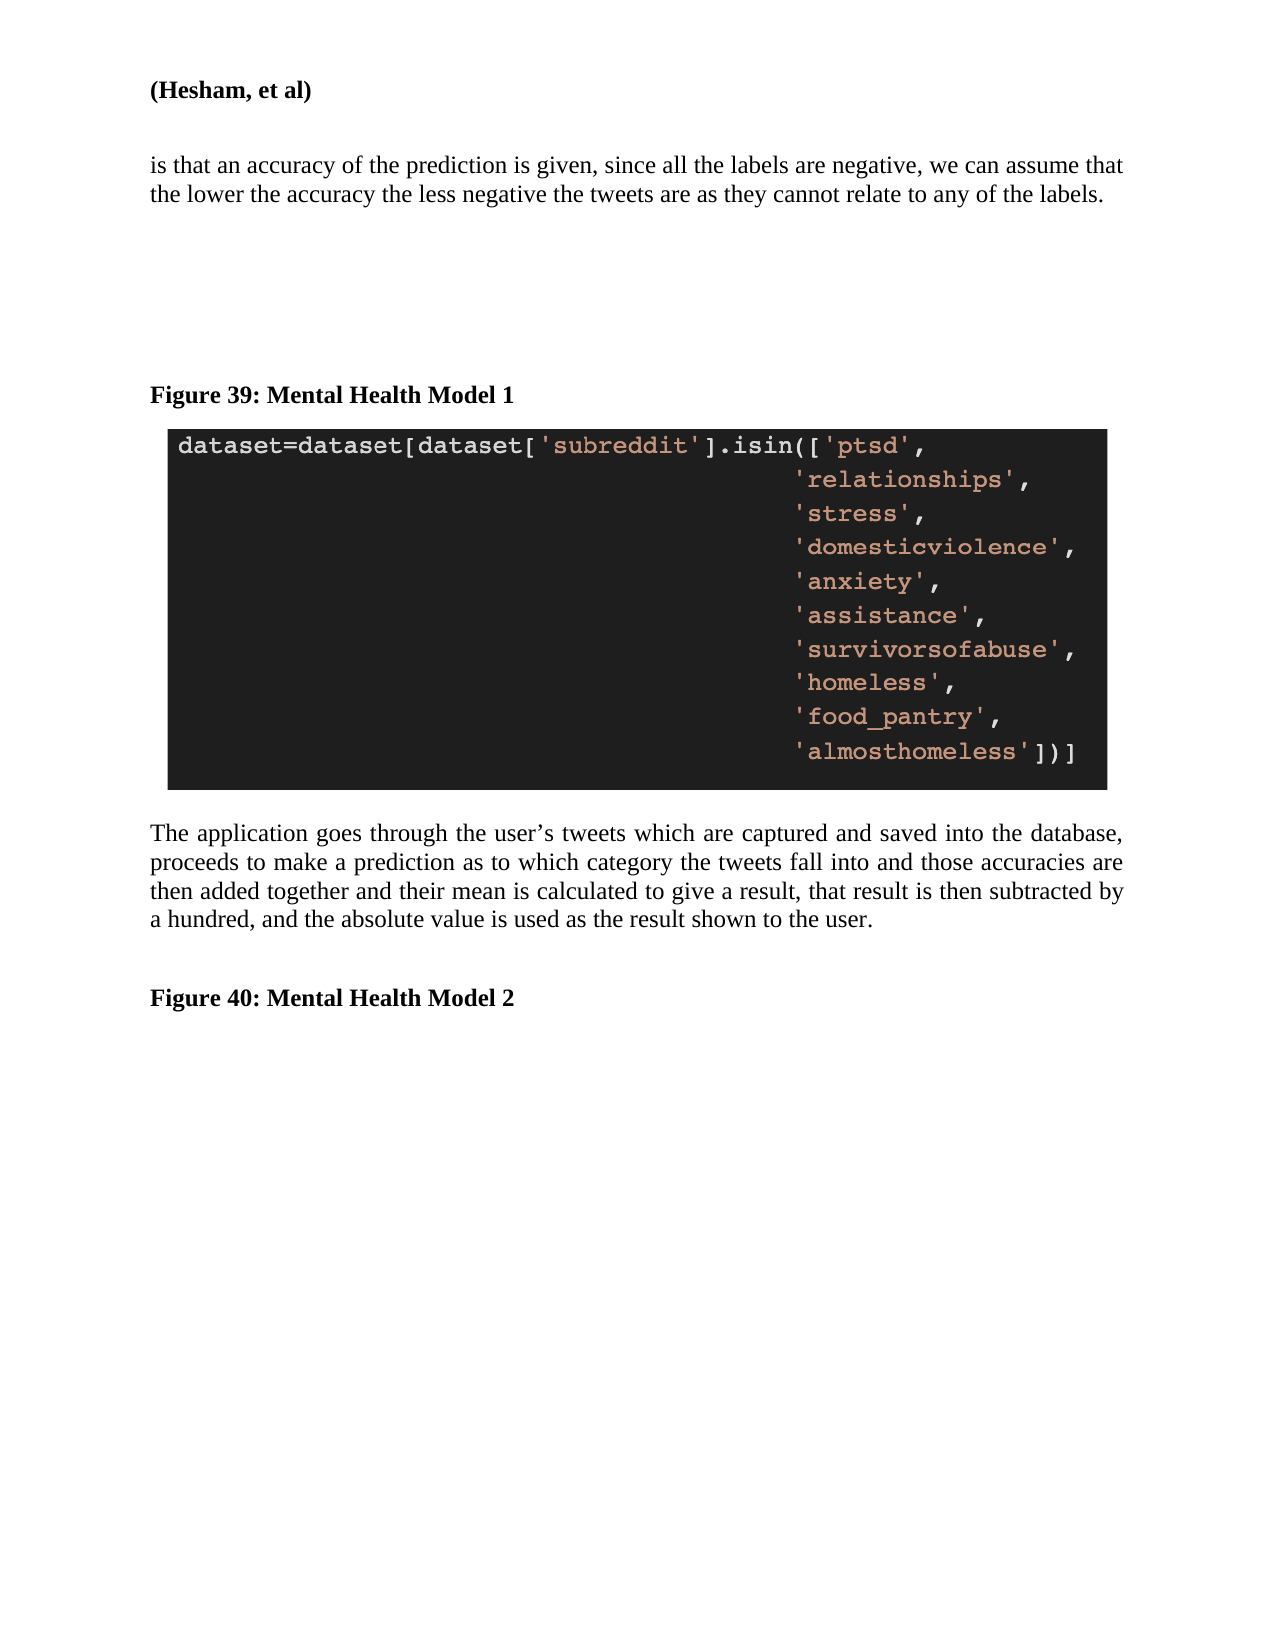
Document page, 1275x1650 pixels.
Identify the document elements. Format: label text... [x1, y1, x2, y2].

text The application goes through the user’s tweets which are captured and saved into the database, proceeds to make a prediction as to which category the tweets fall into and those accuracies are then added together and their mean is calculated to give a result, that result is then subtracted by a hundred, and the absolute value is used as the result shown to the user. [150, 818, 1125, 933]
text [150, 150, 1125, 207]
text Figure 39: Mental Health Model 1 [150, 380, 1125, 409]
text Figure 40: Mental Health Model 2 [150, 983, 1125, 1012]
picture [167, 429, 1108, 790]
